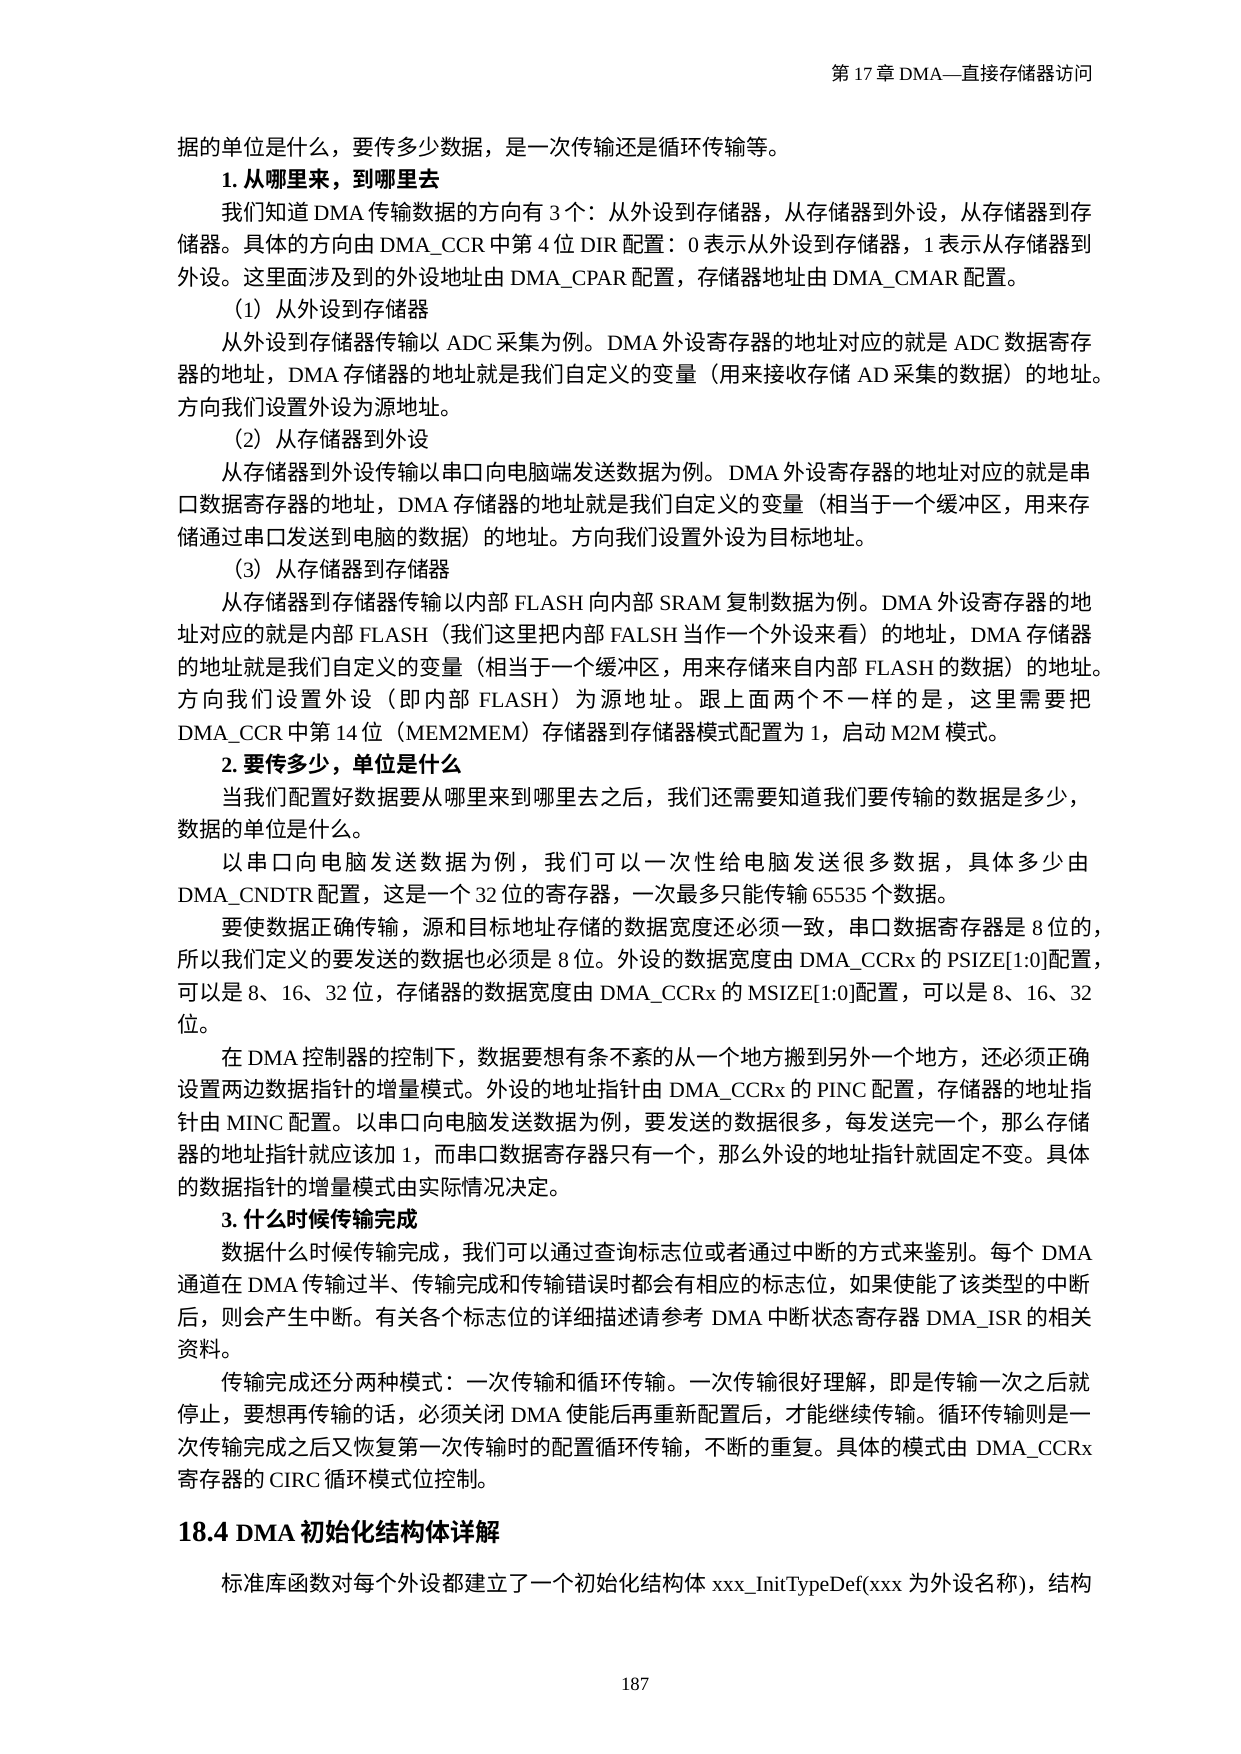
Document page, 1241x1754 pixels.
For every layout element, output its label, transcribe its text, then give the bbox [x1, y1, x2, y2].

text 从存储器到存储器传输以内部FLASH向内部SRAM复制数据为例。DMA外设寄存器的地址对应的就是内部FLASH（我们这里把内部FALSH当作一个外设来看）的地址，DMA存储器的地址就是我们自定义的变量（相当于一个缓冲区，用来存储来自内部FLASH的数据）的地址。方向我们设置外设（即内部FLASH）为源地址。跟上面两个不一样的是，这里需要把DMA_CCR中第14位（MEM2MEM）存储器到存储器模式配置为1，启动M2M模式。 [177, 584, 1092, 747]
text 传输完成还分两种模式：一次传输和循环传输。一次传输很好理解，即是传输一次之后就停止，要想再传输的话，必须关闭DMA使能后再重新配置后，才能继续传输。循环传输则是一次传输完成之后又恢复第一次传输时的配置循环传输，不断的重复。具体的模式由DMA_CCRx寄存器的CIRC循环模式位控制。 [177, 1364, 1092, 1494]
list 什么时候传输完成 [221, 1202, 1092, 1234]
text 以串口向电脑发送数据为例，我们可以一次性给电脑发送很多数据，具体多少由DMA_CNDTR配置，这是一个32位的寄存器，一次最多只能传输65535个数据。 [177, 844, 1092, 909]
text 从外设到存储器传输以ADC采集为例。DMA外设寄存器的地址对应的就是ADC数据寄存器的地址，DMA存储器的地址就是我们自定义的变量（用来接收存储AD采集的数据）的地址。方向我们设置外设为源地址。 [177, 324, 1092, 422]
list 从外设到存储器 [221, 292, 1092, 324]
text 从存储器到外设传输以串口向电脑端发送数据为例。DMA外设寄存器的地址对应的就是串口数据寄存器的地址，DMA存储器的地址就是我们自定义的变量（相当于一个缓冲区，用来存储通过串口发送到电脑的数据）的地址。方向我们设置外设为目标地址。 [177, 454, 1092, 552]
text 我们知道DMA传输数据的方向有3个：从外设到存储器，从存储器到外设，从存储器到存储器。具体的方向由DMA_CCR中第4位DIR配置：0表示从外设到存储器，1表示从存储器到外设。这里面涉及到的外设地址由DMA_CPAR配置，存储器地址由DMA_CMAR配置。 [177, 194, 1092, 292]
text 在DMA控制器的控制下，数据要想有条不紊的从一个地方搬到另外一个地方，还必须正确设置两边数据指针的增量模式。外设的地址指针由DMA_CCRx的PINC配置，存储器的地址指针由MINC配置。以串口向电脑发送数据为例，要发送的数据很多，每发送完一个，那么存储器的地址指针就应该加1，而串口数据寄存器只有一个，那么外设的地址指针就固定不变。具体的数据指针的增量模式由实际情况决定。 [177, 1039, 1092, 1202]
text 数据什么时候传输完成，我们可以通过查询标志位或者通过中断的方式来鉴别。每个DMA通道在DMA传输过半、传输完成和传输错误时都会有相应的标志位，如果使能了该类型的中断后，则会产生中断。有关各个标志位的详细描述请参考DMA中断状态寄存器DMA_ISR的相关资料。 [177, 1234, 1092, 1364]
text 要使数据正确传输，源和目标地址存储的数据宽度还必须一致，串口数据寄存器是8位的，所以我们定义的要发送的数据也必须是8位。外设的数据宽度由DMA_CCRx的PSIZE[1:0]配置，可以是8、16、32位，存储器的数据宽度由DMA_CCRx的MSIZE[1:0]配置，可以是8、16、32位。 [177, 909, 1092, 1039]
list 从哪里来，到哪里去 [221, 162, 1092, 194]
text 当我们配置好数据要从哪里来到哪里去之后，我们还需要知道我们要传输的数据是多少，数据的单位是什么。 [177, 779, 1092, 844]
list 要传多少，单位是什么 [221, 747, 1092, 779]
list 从存储器到存储器 [221, 552, 1092, 584]
list 从存储器到外设 [221, 422, 1092, 454]
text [177, 1566, 1092, 1598]
subtitle DMA初始化结构体详解 [177, 1498, 1092, 1563]
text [177, 129, 1092, 162]
